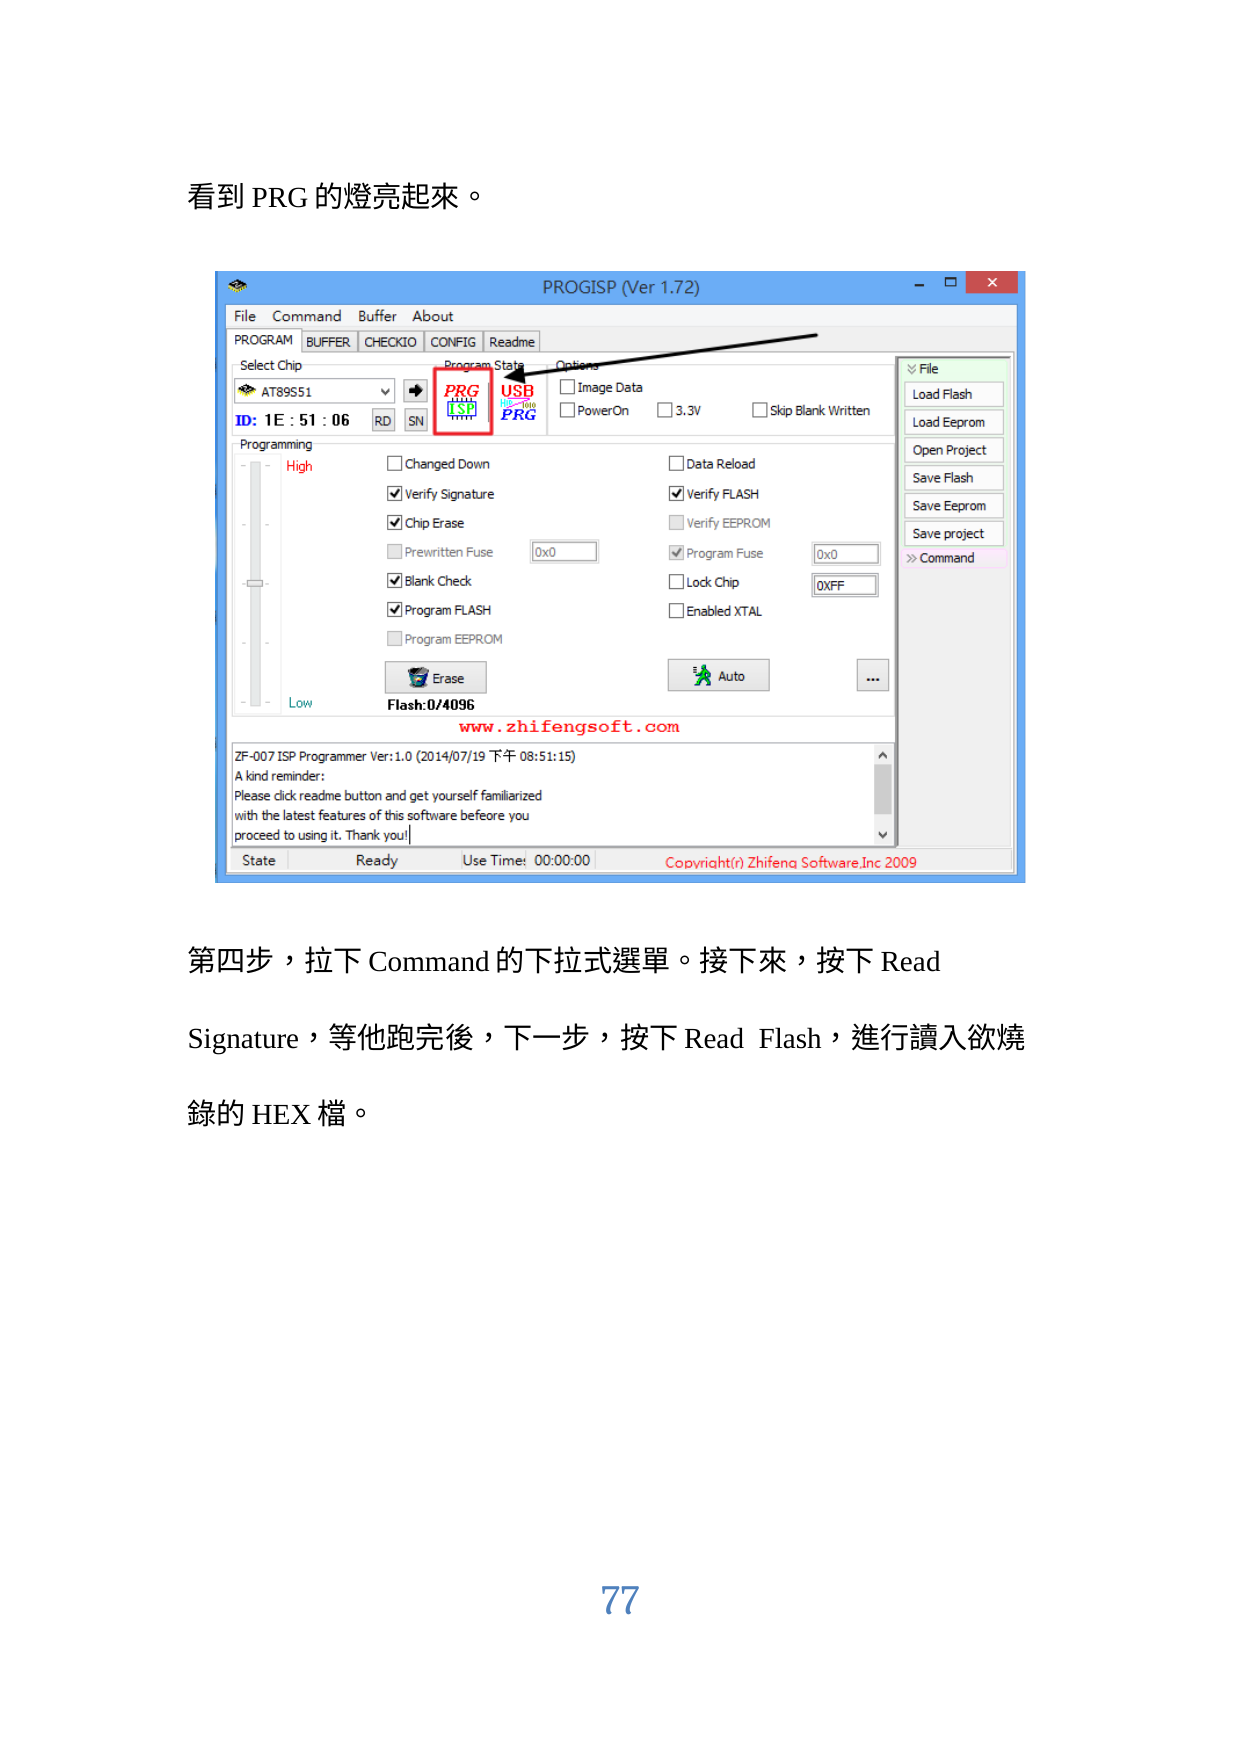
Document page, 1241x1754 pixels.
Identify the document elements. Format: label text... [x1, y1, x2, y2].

text 第四步，拉下Command的下拉式選單。接下來，按下Read Signature，等他跑完後，下一步，按下Read Flash，進行讀入欲燒錄的HEX檔。 [187, 921, 1053, 1150]
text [187, 156, 1053, 233]
picture [215, 271, 1026, 883]
